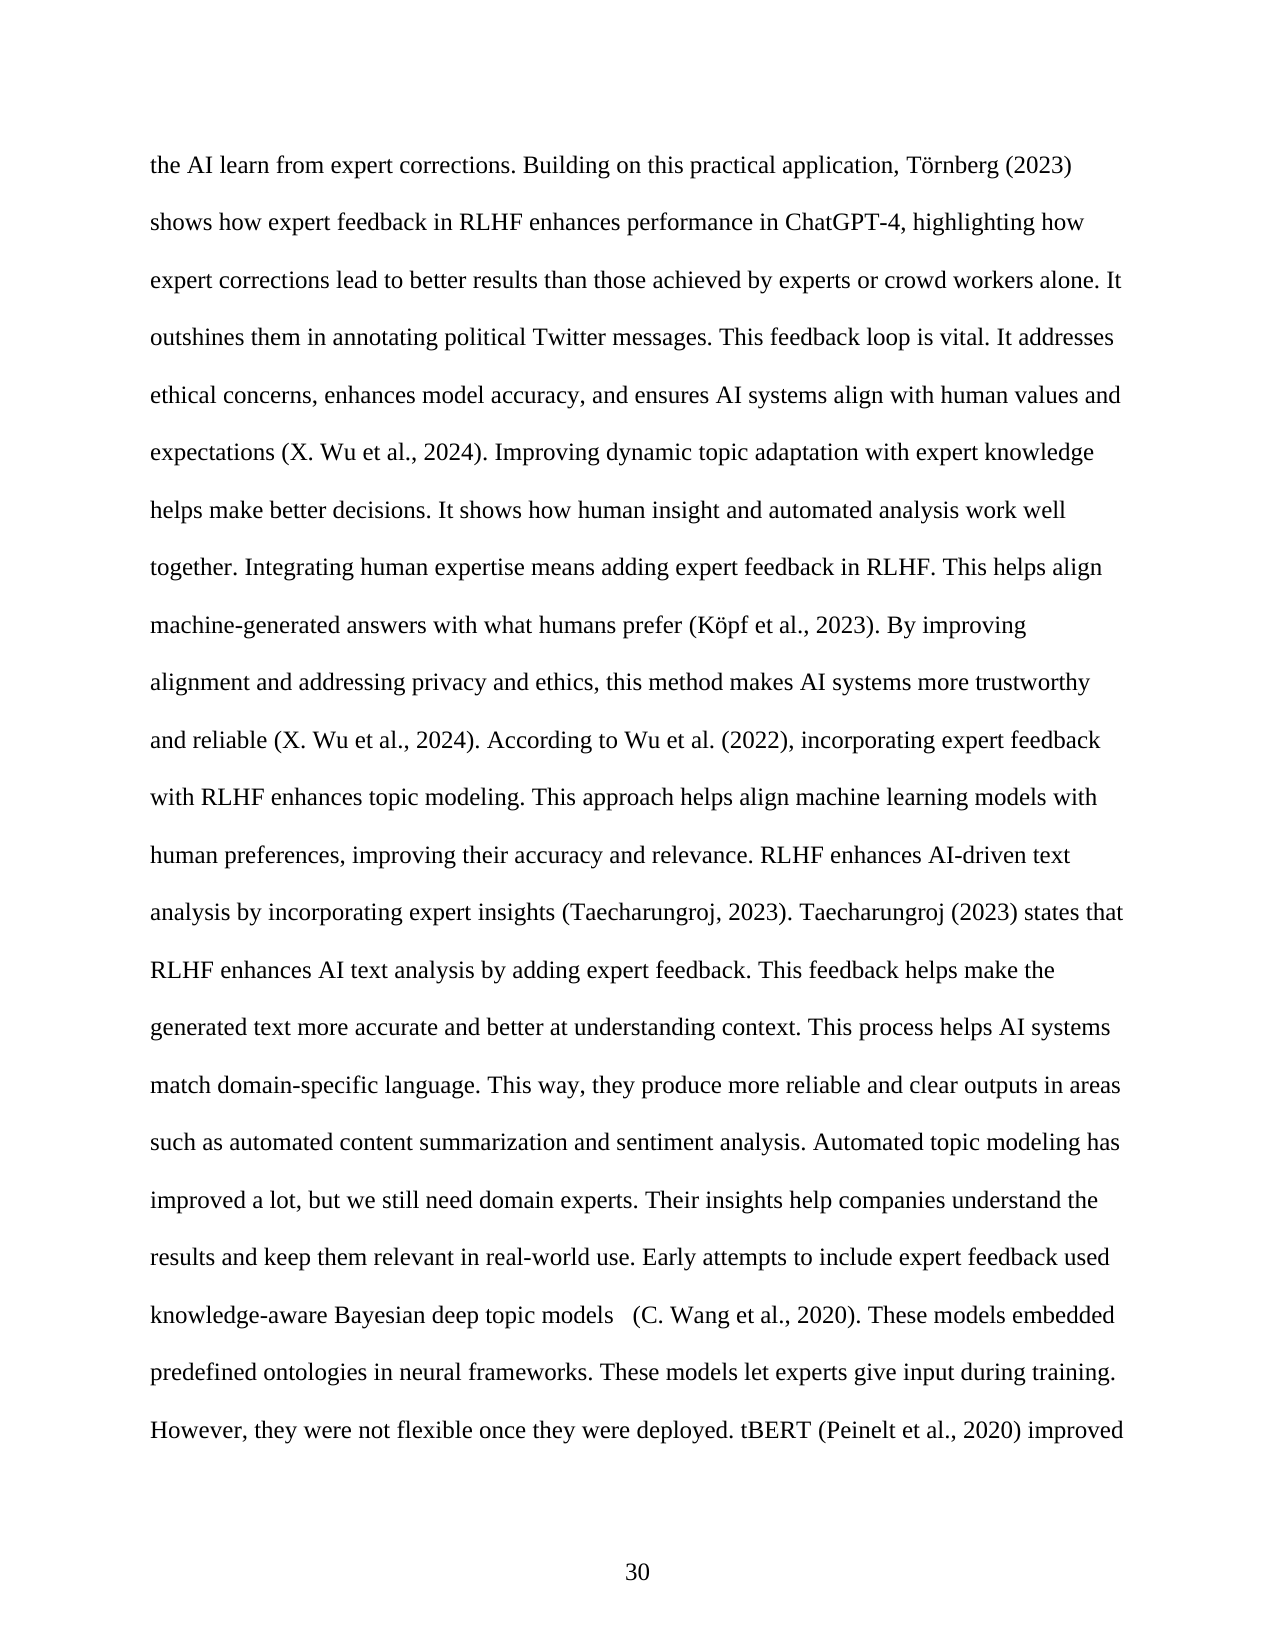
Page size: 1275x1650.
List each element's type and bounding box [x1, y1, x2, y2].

text [150, 150, 1125, 1444]
